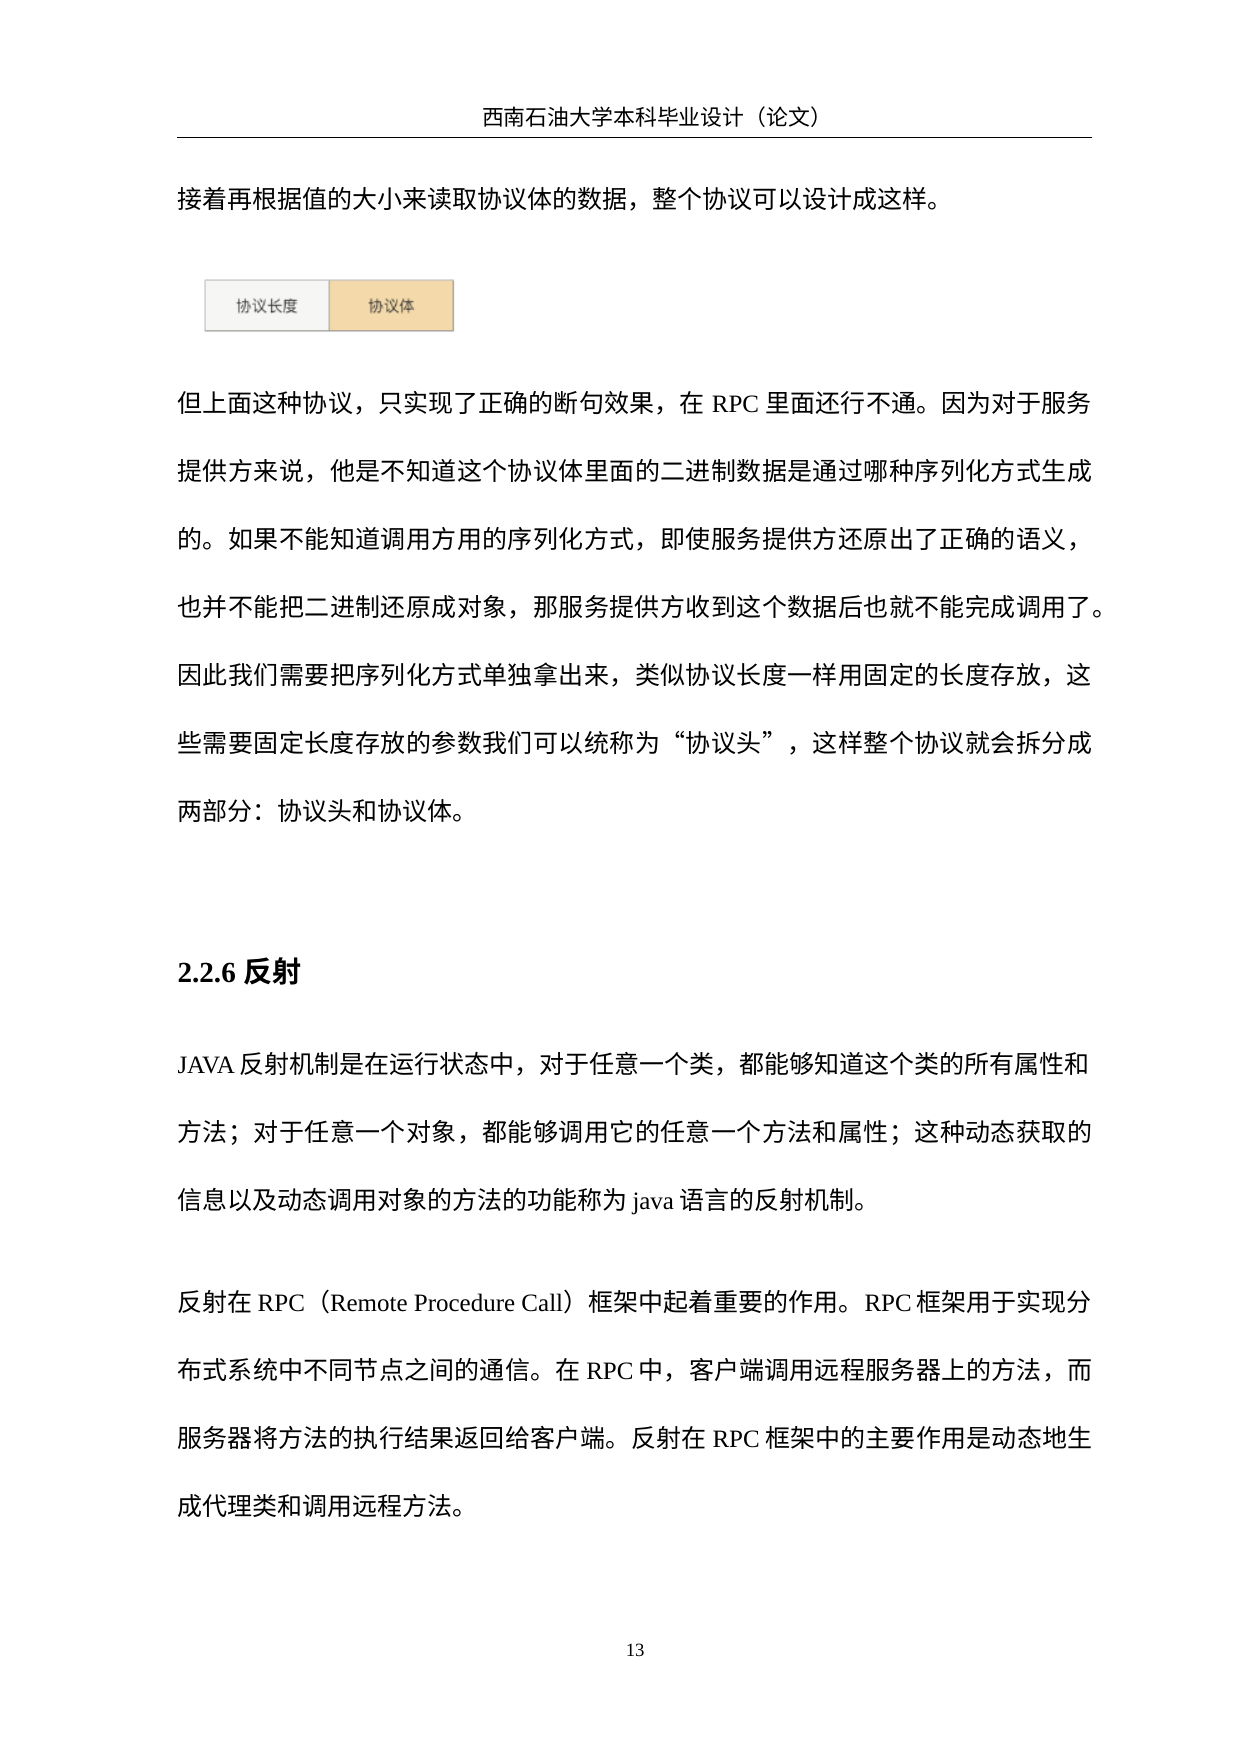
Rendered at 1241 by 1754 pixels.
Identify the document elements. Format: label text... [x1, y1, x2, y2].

text 但上面这种协议，只实现了正确的断句效果，在 RPC 里面还行不通。因为对于服务提供方来说，他是不知道这个协议体里面的二进制数据是通过哪种序列化方式生成的。如果不能知道调用方用的序列化方式，即使服务提供方还原出了正确的语义，也并不能把二进制还原成对象，那服务提供方收到这个数据后也就不能完成调用了。因此我们需要把序列化方式单独拿出来，类似协议长度一样用固定的长度存放，这些需要固定长度存放的参数我们可以统称为“协议头”，这样整个协议就会拆分成两部分：协议头和协议体。 [177, 232, 1092, 843]
text 反射在RPC（Remote Procedure Call）框架中起着重要的作用。RPC框架用于实现分布式系统中不同节点之间的通信。在RPC中，客户端调用远程服务器上的方法，而服务器将方法的执行结果返回给客户端。反射在RPC框架中的主要作用是动态地生成代理类和调用远程方法。 [177, 1267, 1092, 1538]
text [177, 164, 1092, 232]
text JAVA反射机制是在运行状态中，对于任意一个类，都能够知道这个类的所有属性和方法；对于任意一个对象，都能够调用它的任意一个方法和属性；这种动态获取的信息以及动态调用对象的方法的功能称为java语言的反射机制。 [177, 1029, 1092, 1233]
subtitle 反射 [177, 936, 1092, 1004]
picture [177, 258, 528, 343]
